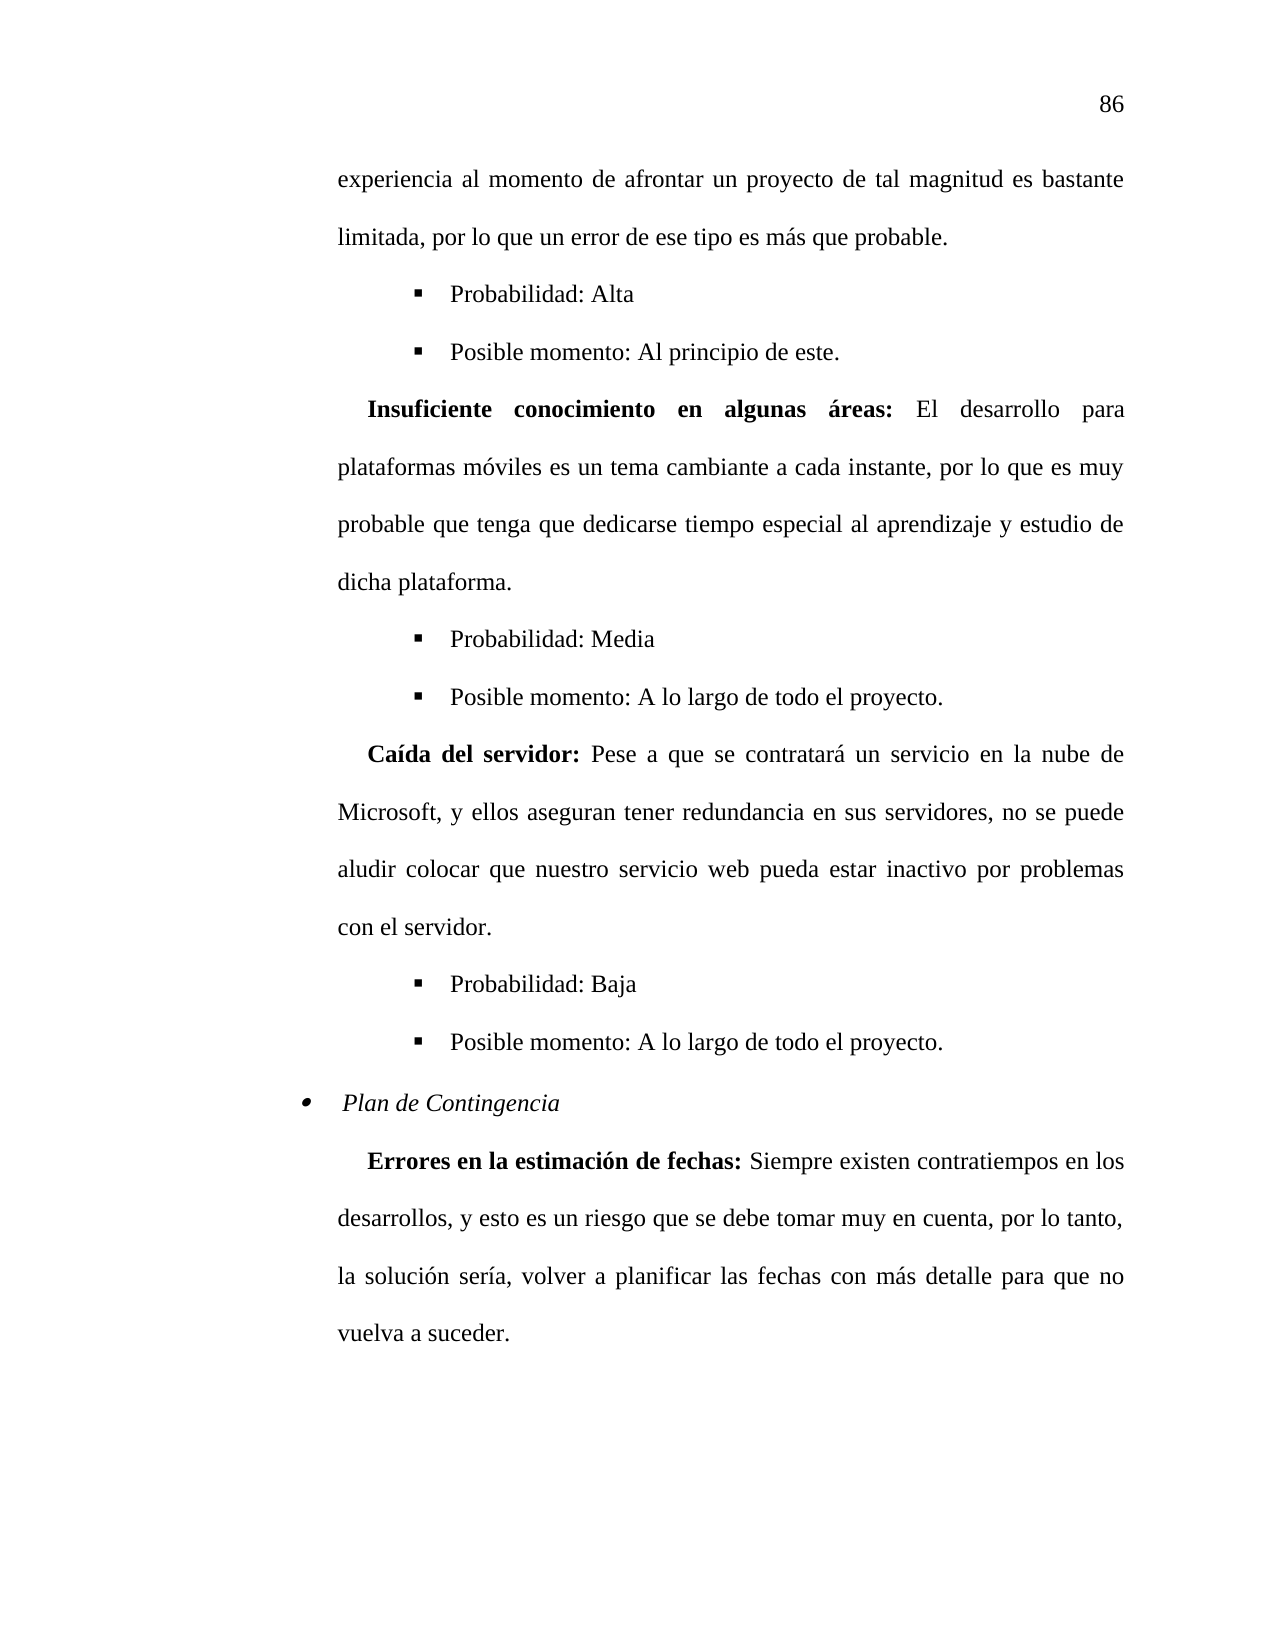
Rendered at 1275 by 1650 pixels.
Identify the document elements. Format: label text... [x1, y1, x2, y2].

list Probabilidad: Media [412, 624, 1125, 653]
list Posible momento: A lo largo de todo el proyecto. [412, 682, 1125, 711]
text Errores en la estimación de fechas: Siempre existen contratiempos en los desarrollos, y esto es un riesgo que se debe tomar muy en cuenta, por lo tanto, la solución sería, volver a planificar las fechas con más detalle para que no vuelva a suceder. [337, 1146, 1125, 1347]
text Caída del servidor: Pese a que se contratará un servicio en la nube de Microsoft, y ellos aseguran tener redundancia en sus servidores, no se puede aludir colocar que nuestro servicio web pueda estar inactivo por problemas con el servidor. [337, 739, 1125, 941]
list Posible momento: Al principio de este. [412, 337, 1125, 366]
text Plan de Contingencia [300, 1088, 1125, 1117]
list Posible momento: A lo largo de todo el proyecto. [412, 1027, 1125, 1056]
list Probabilidad: Baja [412, 969, 1125, 998]
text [337, 164, 1125, 251]
list Probabilidad: Alta [412, 279, 1125, 308]
text Insuficiente conocimiento en algunas áreas: El desarrollo para plataformas móviles es un tema cambiante a cada instante, por lo que es muy probable que tenga que dedicarse tiempo especial al aprendizaje y estudio de dicha plataforma. [337, 394, 1125, 596]
